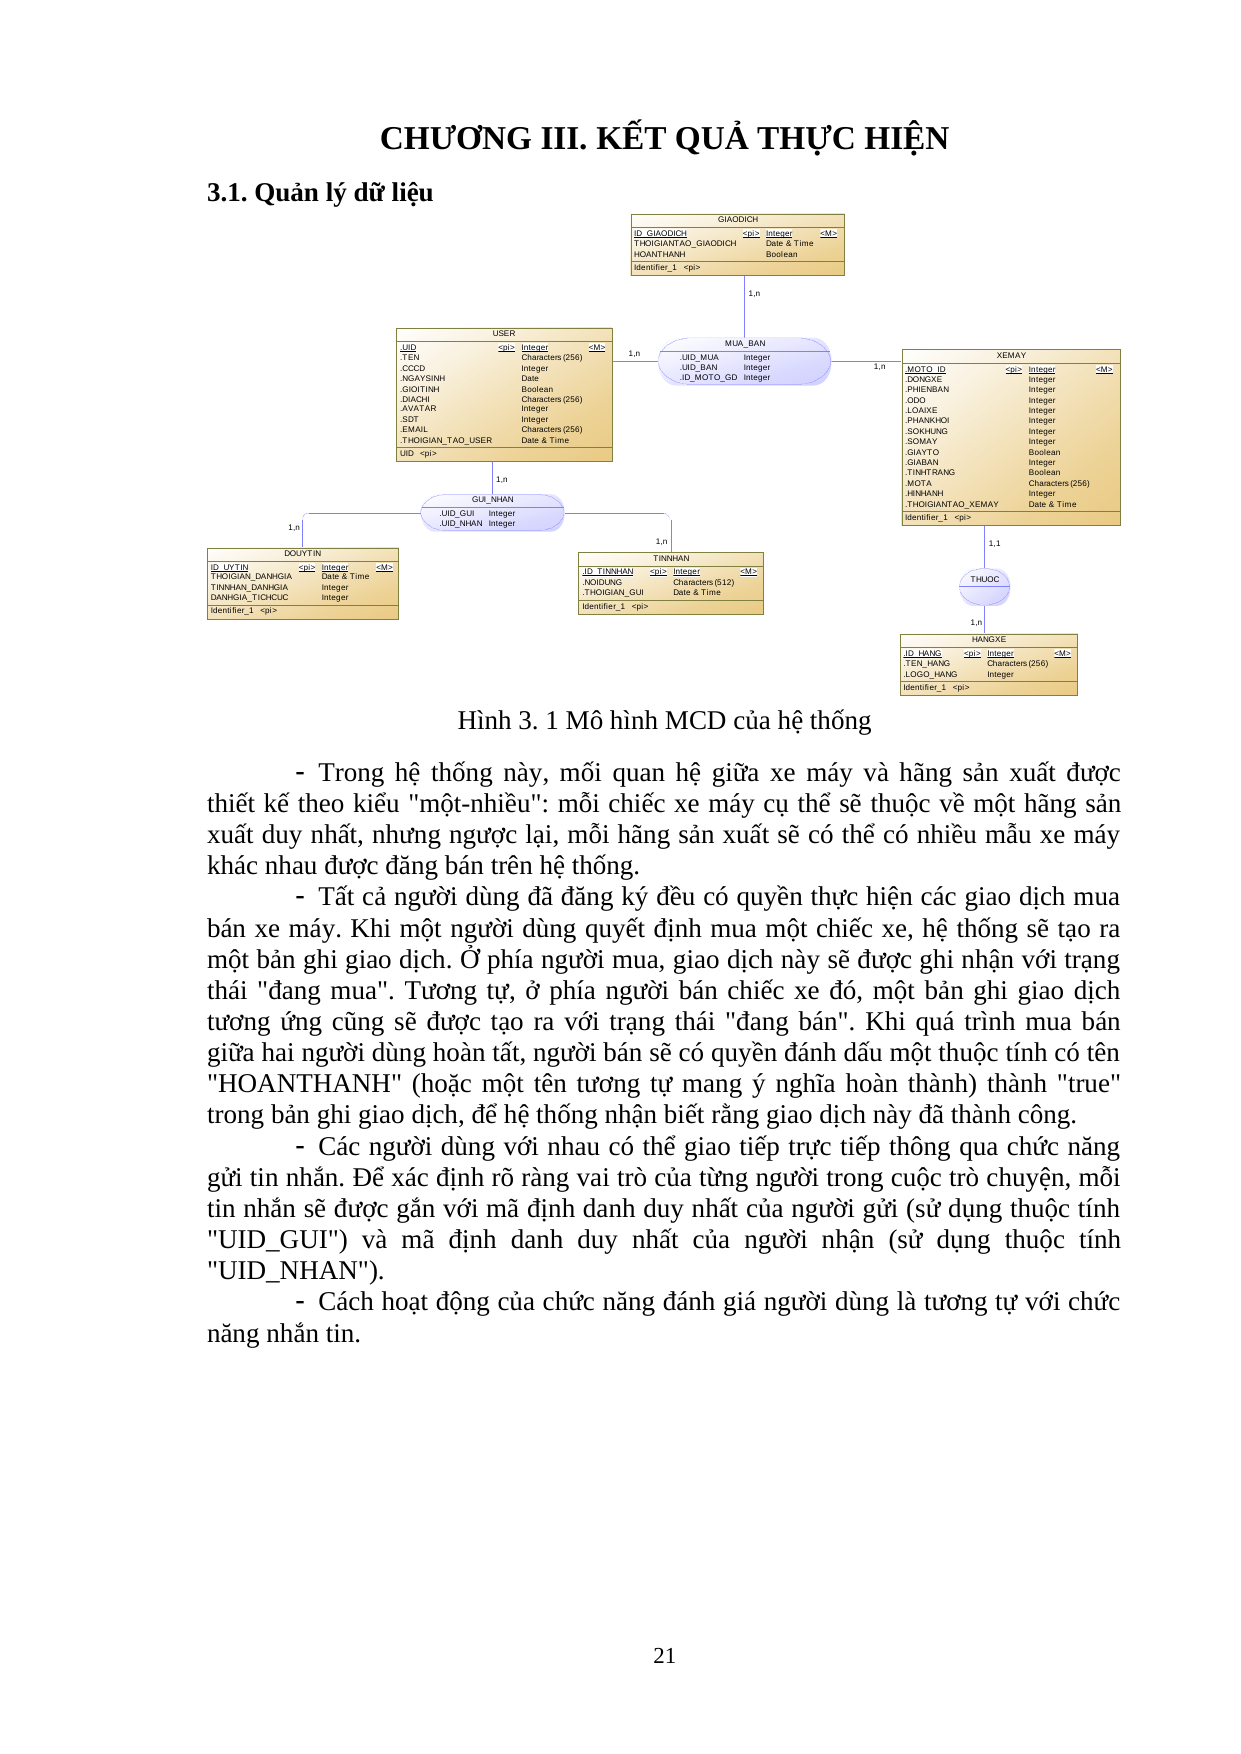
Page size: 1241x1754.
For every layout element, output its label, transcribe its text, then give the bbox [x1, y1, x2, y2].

list CHƯƠNG III. KẾT QUẢ THỰC HIỆN [207, 118, 1122, 156]
list Trong hệ thống này, mối quan hệ giữa xe máy và hãng sản xuất được thiết kế theo kiểu "một-nhiều": mỗi chiếc xe máy cụ thể sẽ thuộc về một hãng sản xuất duy nhất, nhưng ngược lại, mỗi hãng sản xuất sẽ có thể có nhiều mẫu xe máy khác nhau được đăng bán trên hệ thống. [207, 756, 1122, 880]
list Quản lý dữ liệu [207, 177, 1122, 208]
list Tất cả người dùng đã đăng ký đều có quyền thực hiện các giao dịch mua bán xe máy. Khi một người dùng quyết định mua một chiếc xe, hệ thống sẽ tạo ra một bản ghi giao dịch. Ở phía người mua, giao dịch này sẽ được ghi nhận với trạng thái "đang mua". Tương tự, ở phía người bán chiếc xe đó, một bản ghi giao dịch tương ứng cũng sẽ được tạo ra với trạng thái "đang bán". Khi quá trình mua bán giữa hai người dùng hoàn tất, người bán sẽ có quyền đánh dấu một thuộc tính có tên "HOANTHANH" (hoặc một tên tương tự mang ý nghĩa hoàn thành) thành "true" trong bản ghi giao dịch, để hệ thống nhận biết rằng giao dịch này đã thành công. [207, 880, 1122, 1130]
text Hình 3. 1 Mô hình MCD của hệ thống [207, 704, 1122, 735]
list Các người dùng với nhau có thể giao tiếp trực tiếp thông qua chức năng gửi tin nhắn. Để xác định rõ ràng vai trò của từng người trong cuộc trò chuyện, mỗi tin nhắn sẽ được gắn với mã định danh duy nhất của người gửi (sử dụng thuộc tính "UID_GUI") và mã định danh duy nhất của người nhận (sử dụng thuộc tính "UID_NHAN"). [207, 1130, 1122, 1286]
list Cách hoạt động của chức năng đánh giá người dùng là tương tự với chức năng nhắn tin. [207, 1286, 1122, 1348]
